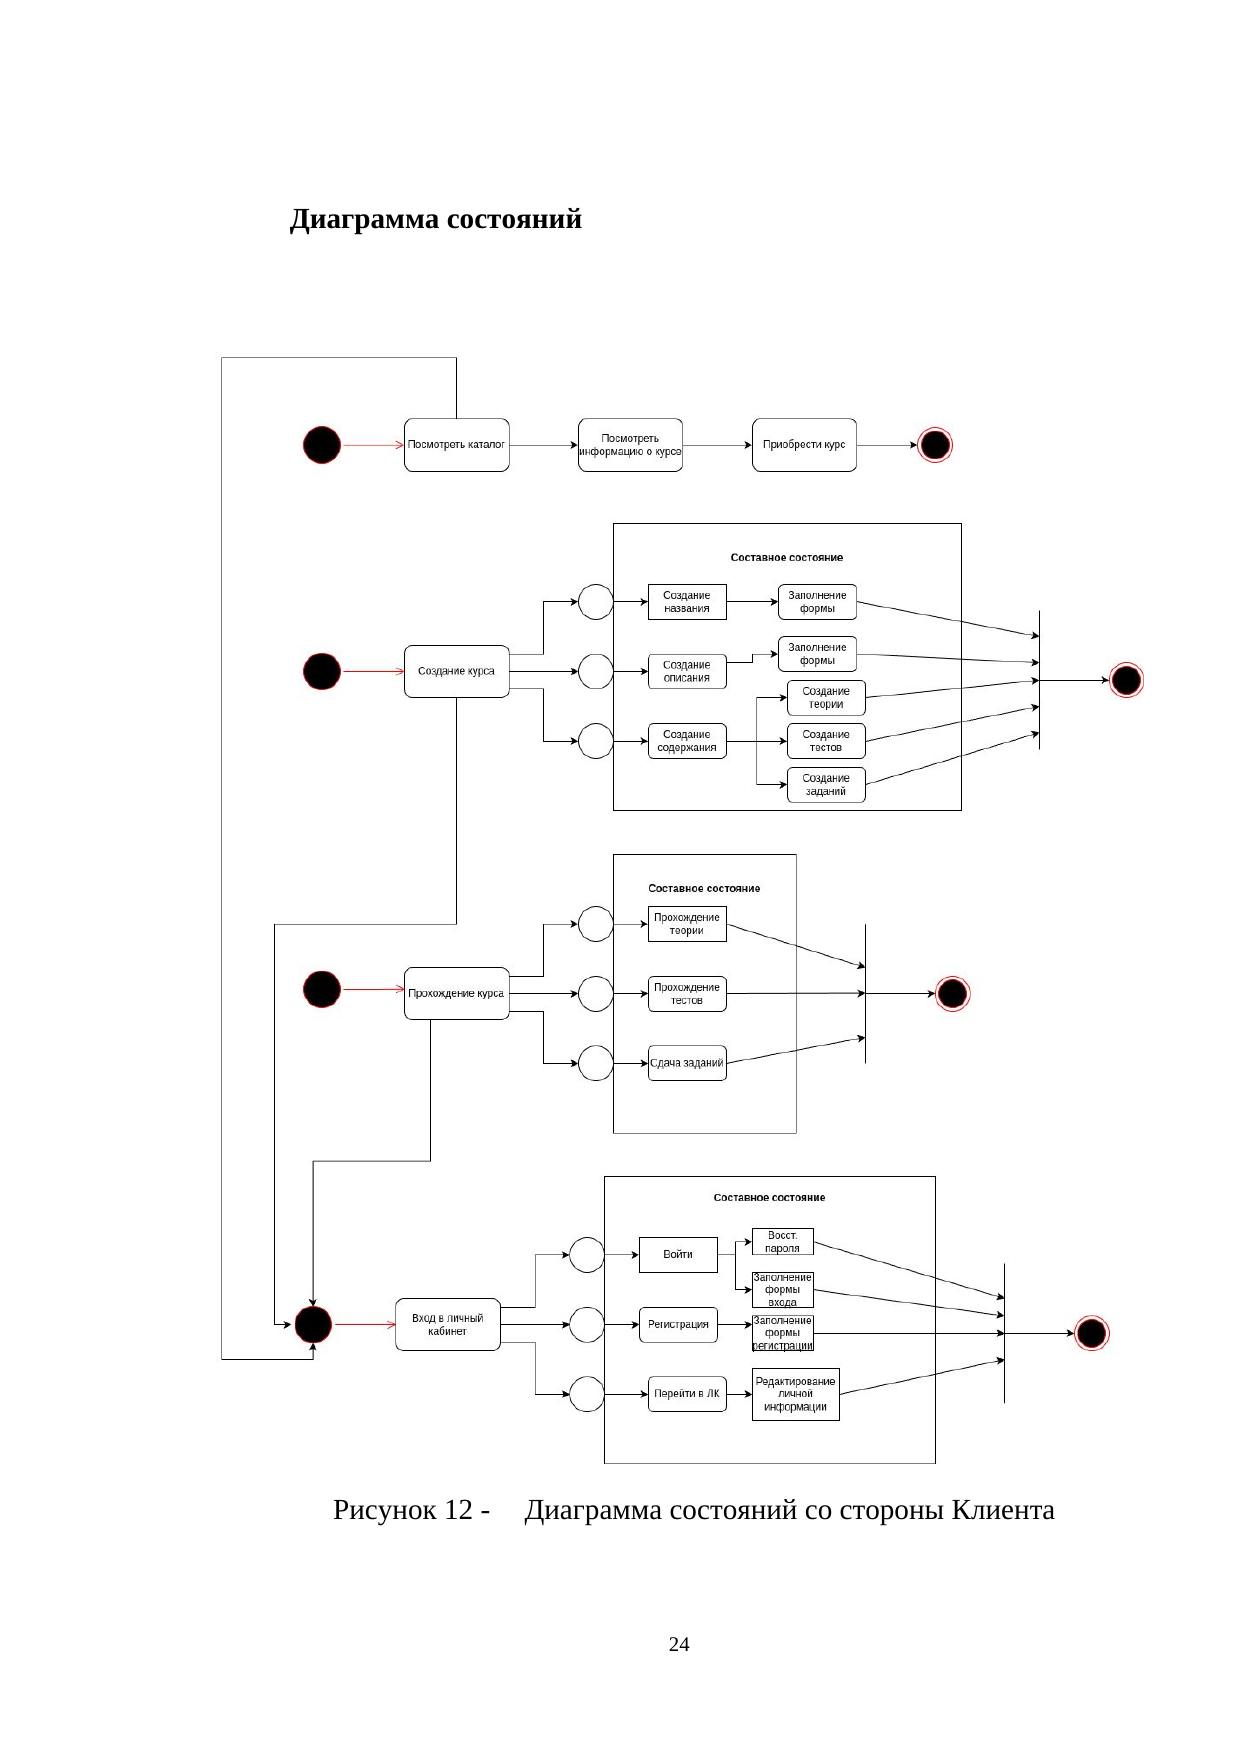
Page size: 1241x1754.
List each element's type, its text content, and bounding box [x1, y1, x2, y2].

text Диаграмма состояний [289, 202, 1181, 235]
picture [215, 351, 1144, 1464]
